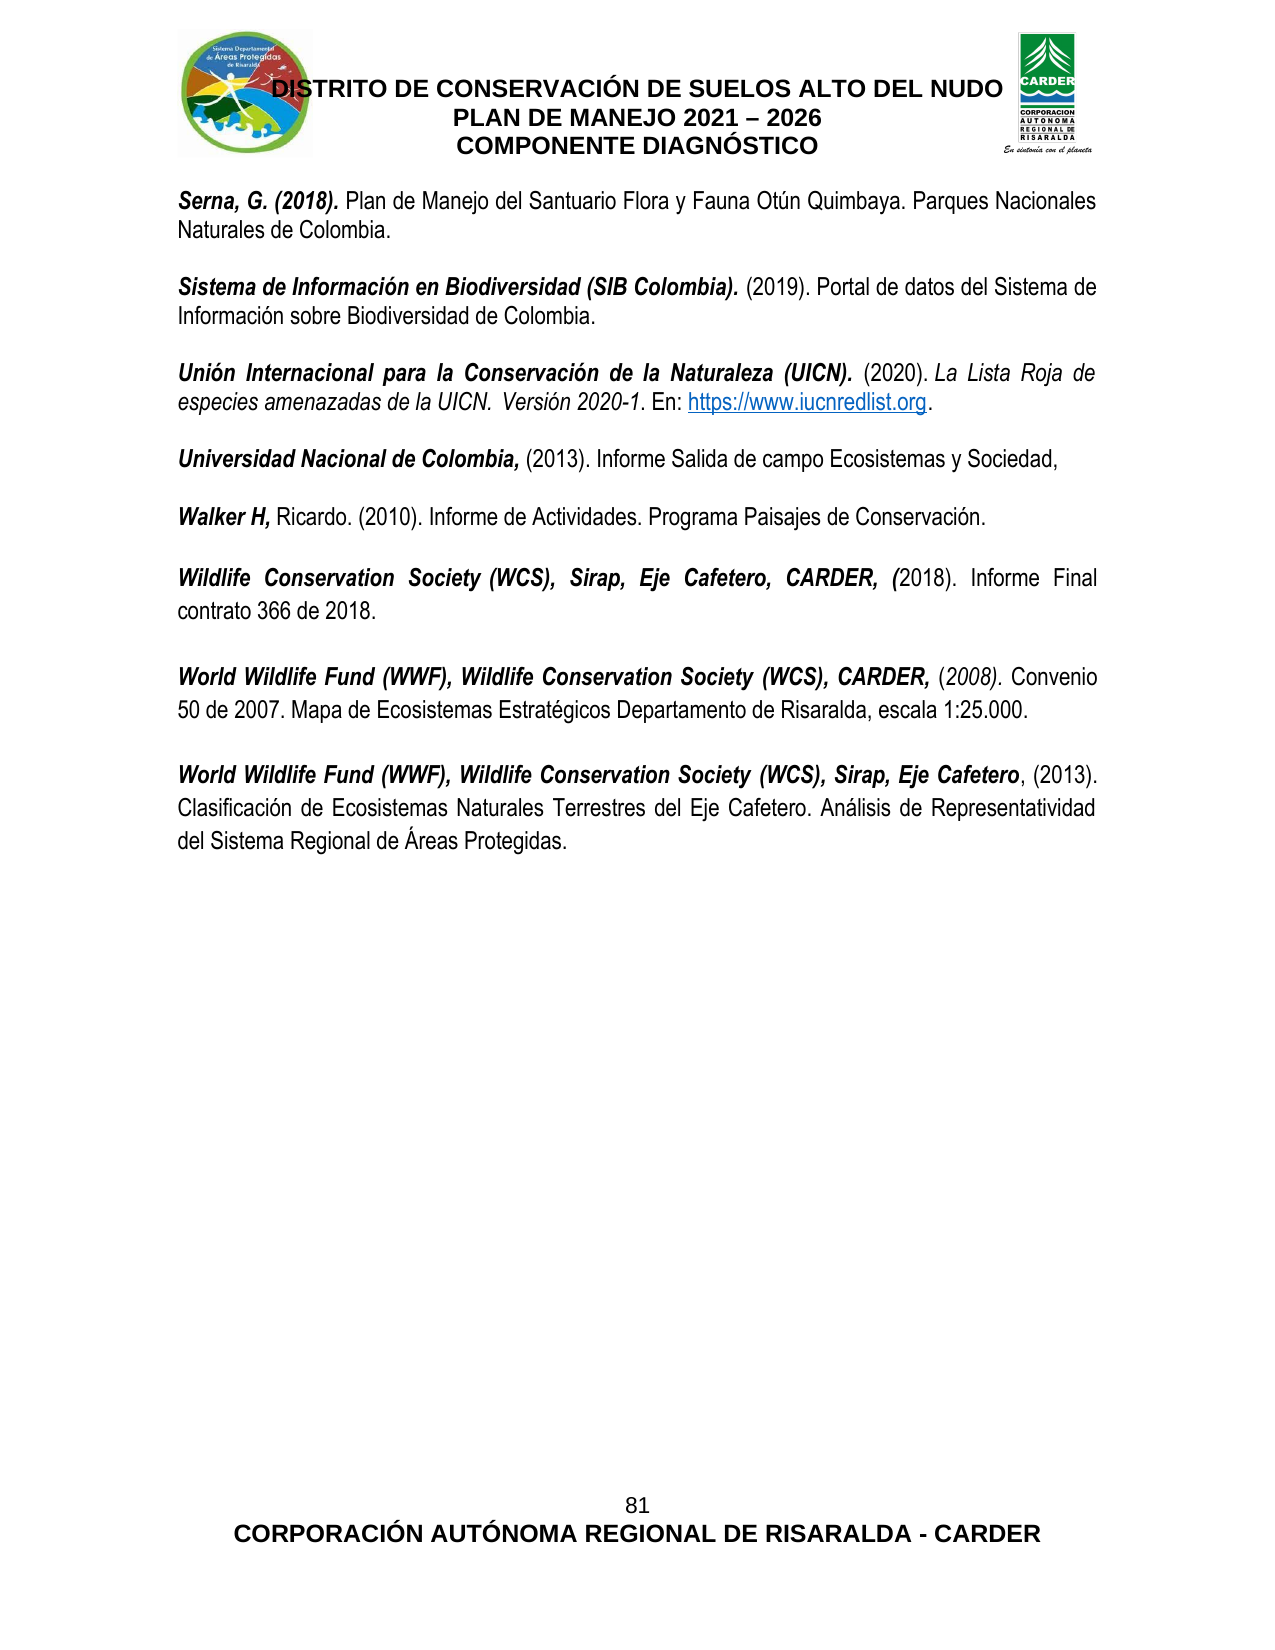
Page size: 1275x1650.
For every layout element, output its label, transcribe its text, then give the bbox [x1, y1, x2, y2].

text World Wildlife Fund (WWF), Wildlife Conservation Society (WCS), Sirap, Eje Cafetero, (2013). Clasificación de Ecosistemas Naturales Terrestres del Eje Cafetero. Análisis de Representatividad del Sistema Regional de Áreas Protegidas. [177, 761, 1098, 855]
text World Wildlife Fund (WWF), Wildlife Conservation Society (WCS), CARDER, (2008). Convenio 50 de 2007. Mapa de Ecosistemas Estratégicos Departamento de Risaralda, escala 1:25.000. [177, 662, 1098, 723]
text Serna, G. (2018). Plan de Manejo del Santuario Flora y Fauna Otún Quimbaya. Parques Nacionales Naturales de Colombia. [177, 186, 1098, 244]
text Sistema de Información en Biodiversidad (SIB Colombia). (2019). Portal de datos del Sistema de Información sobre Biodiversidad de Colombia. [177, 272, 1098, 329]
text Wildlife Conservation Society (WCS), Sirap, Eje Cafetero, CARDER, (2018). Informe Final contrato 366 de 2018. [177, 563, 1098, 624]
picture [177, 29, 314, 158]
picture [998, 25, 1098, 164]
text Universidad Nacional de Colombia, (2013). Informe Salida de campo Ecosistemas y Sociedad, [177, 444, 1098, 473]
text Walker H, Ricardo. (2010). Informe de Actividades. Programa Paisajes de Conservación. [177, 501, 1098, 530]
